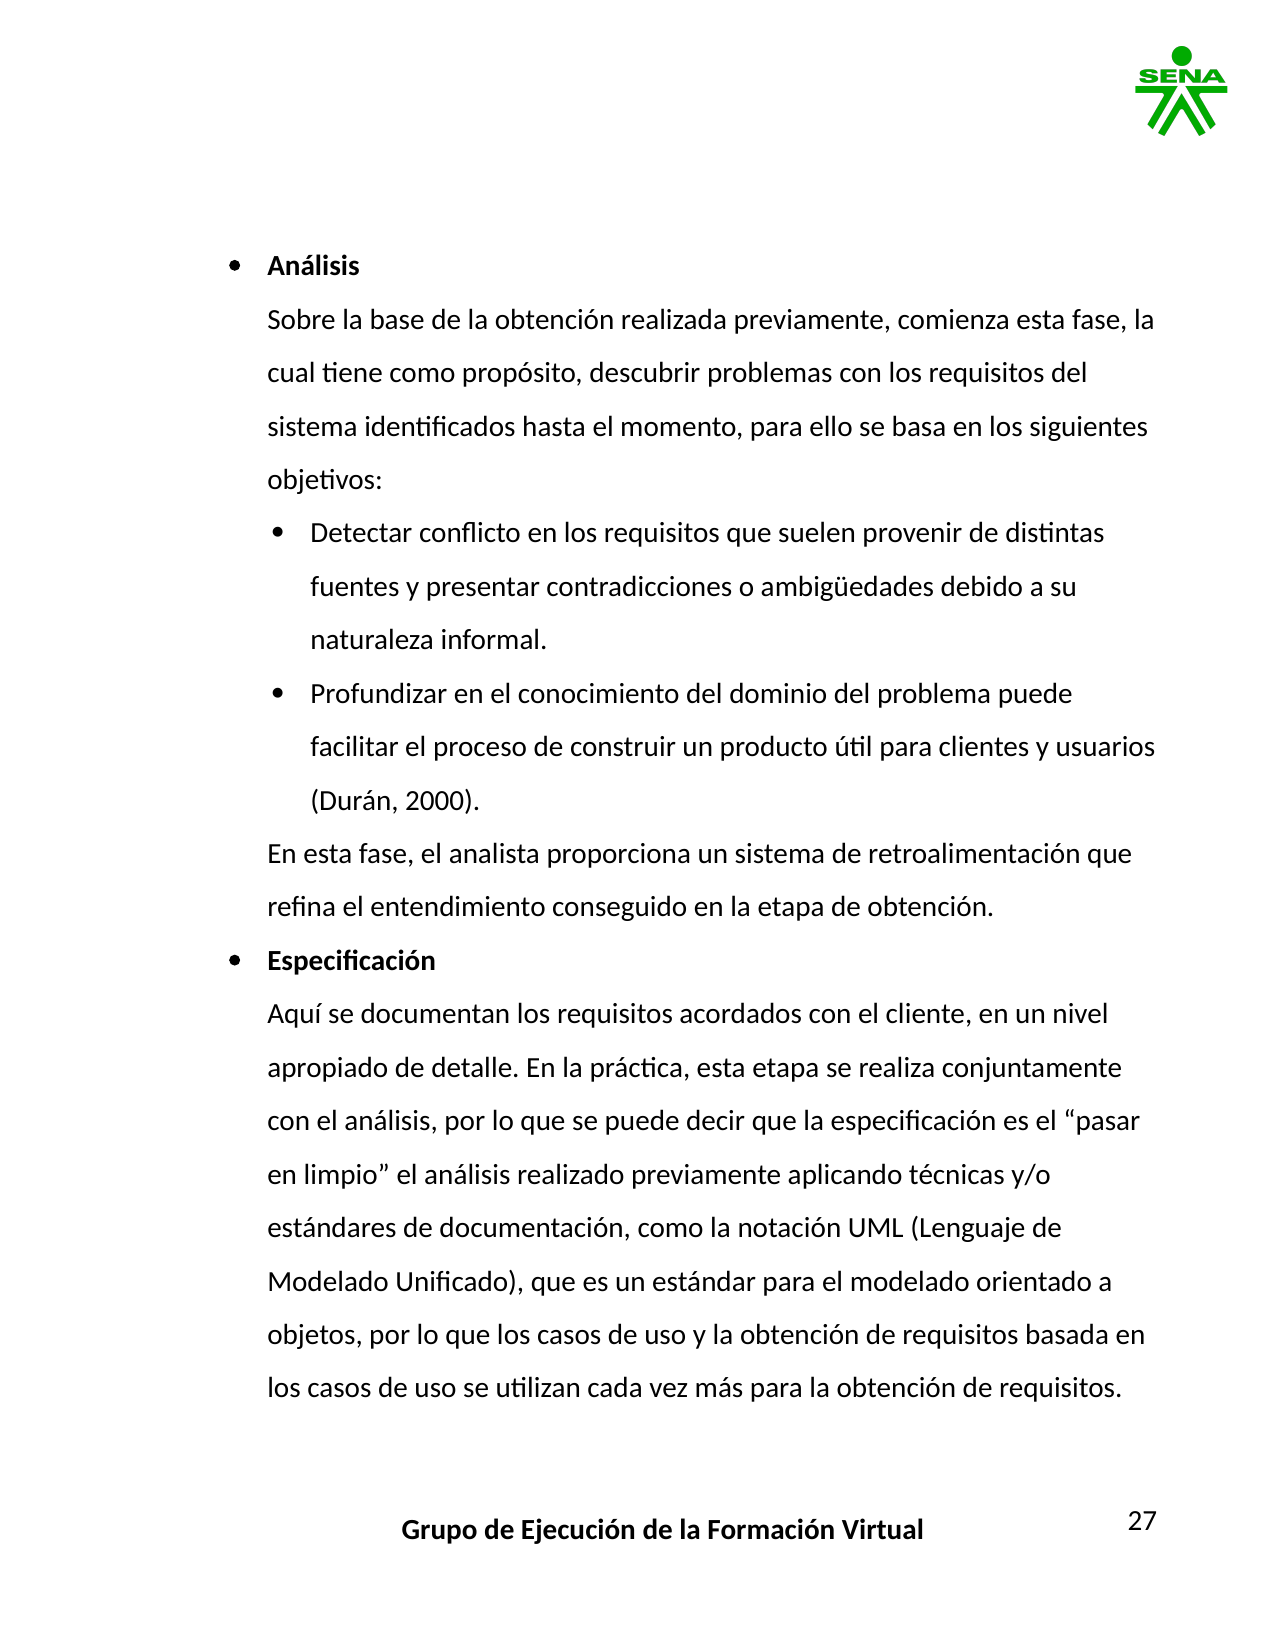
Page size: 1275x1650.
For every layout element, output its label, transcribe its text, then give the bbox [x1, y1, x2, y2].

list Especificación [229, 942, 1157, 978]
list En esta fase, el analista proporciona un sistema de retroalimentación que refina el entendimiento conseguido en la etapa de obtención. [267, 835, 1157, 924]
list Sobre la base de la obtención realizada previamente, comienza esta fase, la cual tiene como propósito, descubrir problemas con los requisitos del sistema identificados hasta el momento, para ello se basa en los siguientes objetivos: [267, 301, 1157, 497]
list Profundizar en el conocimiento del dominio del problema puede facilitar el proceso de construir un producto útil para clientes y usuarios (Durán, 2000). [273, 675, 1157, 817]
picture [1135, 46, 1228, 136]
list Análisis [229, 247, 1157, 283]
list Detectar conflicto en los requisitos que suelen provenir de distintas fuentes y presentar contradicciones o ambigüedades debido a su naturaleza informal. [273, 514, 1157, 657]
list Aquí se documentan los requisitos acordados con el cliente, en un nivel apropiado de detalle. En la práctica, esta etapa se realiza conjuntamente con el análisis, por lo que se puede decir que la especificación es el “pasar en limpio” el análisis realizado previamente aplicando técnicas y/o estándares de documentación, como la notación UML (Lenguaje de Modelado Unificado), que es un estándar para el modelado orientado a objetos, por lo que los casos de uso y la obtención de requisitos basada en los casos de uso se utilizan cada vez más para la obtención de requisitos. [267, 995, 1157, 1405]
